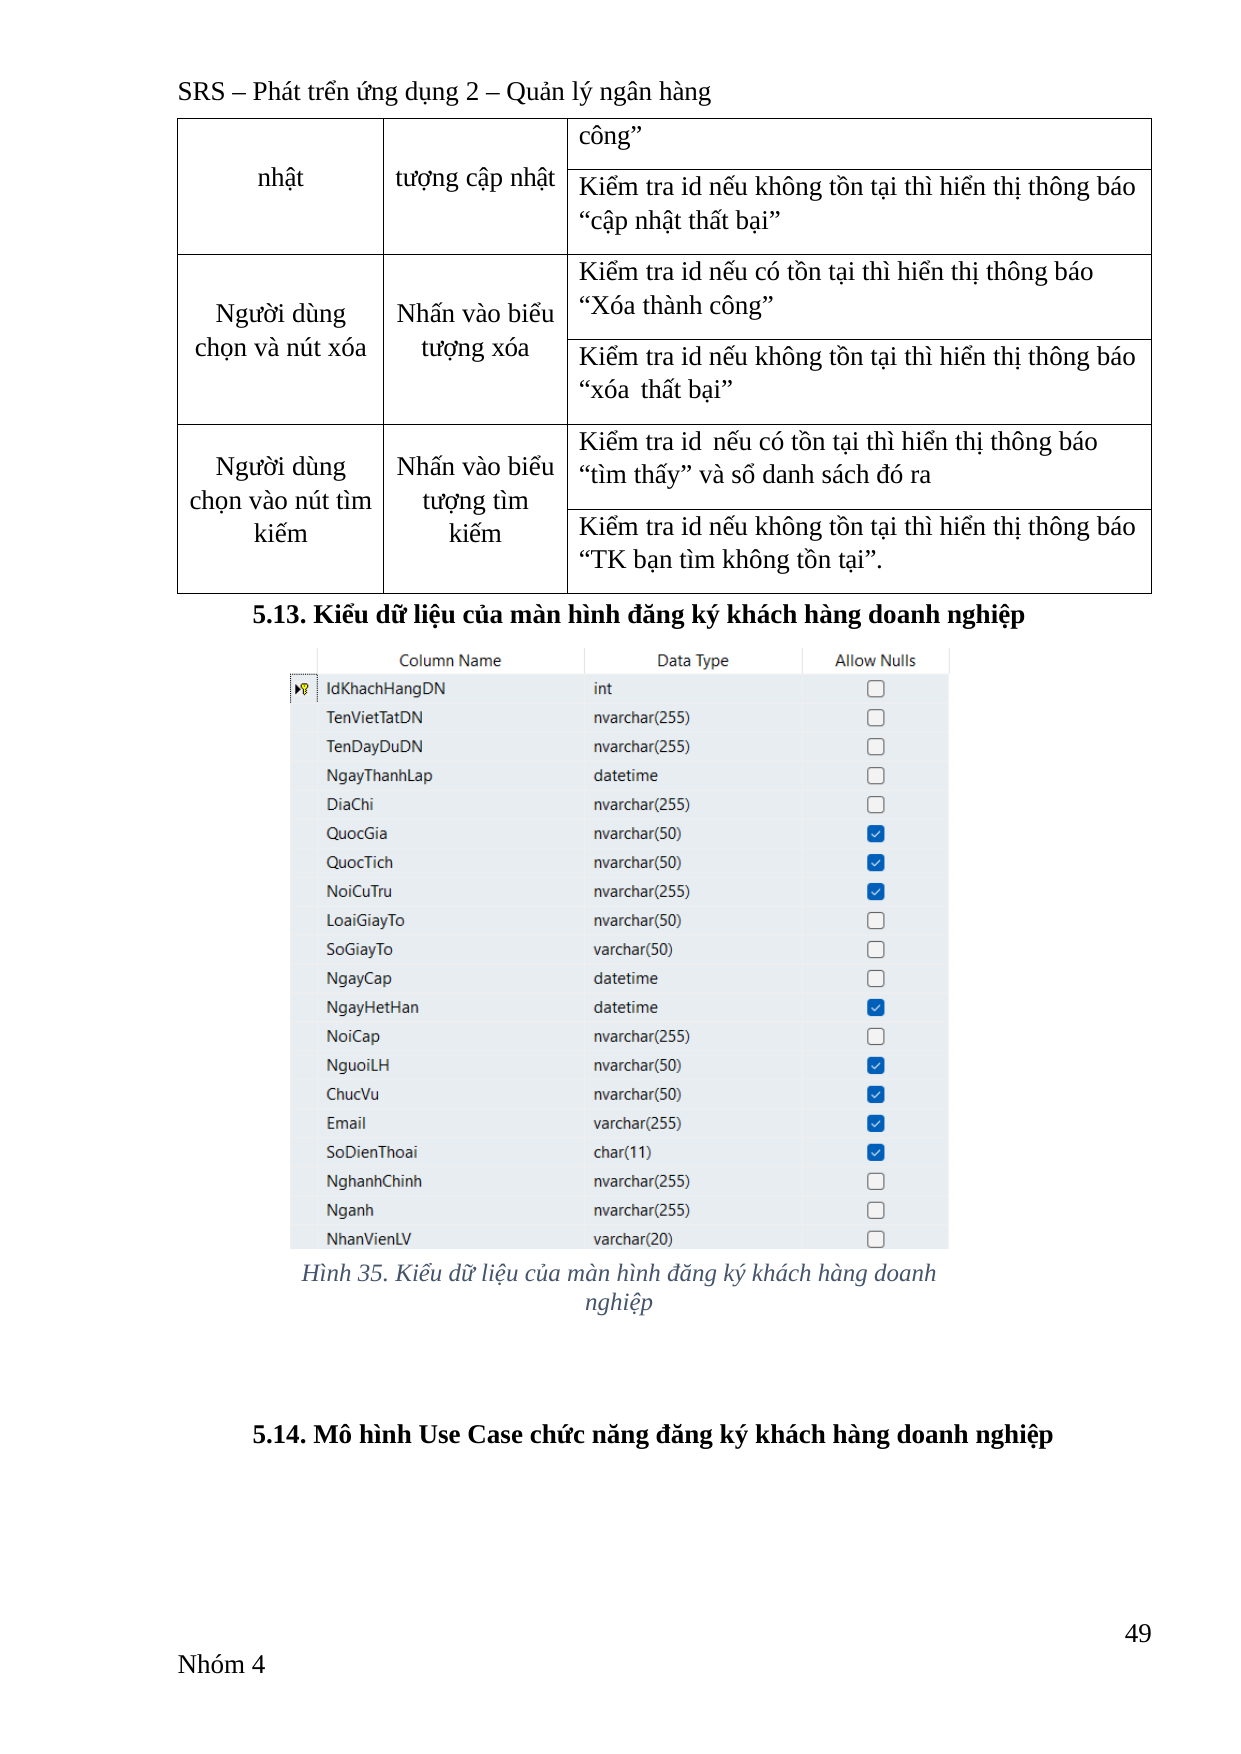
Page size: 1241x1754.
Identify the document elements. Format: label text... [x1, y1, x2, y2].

table_cell Kiểm tra id nếu không tồn tại thì hiển thị thông báo “cập nhật thất bại” [568, 170, 1151, 254]
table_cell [568, 119, 1151, 169]
subtitle Kiểu dữ liệu của màn hình đăng ký khách hàng doanh nghiệp [252, 598, 1152, 630]
table_cell Kiểm tra id nếu không tồn tại thì hiển thị thông báo “TK bạn tìm không tồn tại”. [568, 510, 1151, 593]
table_cell Người dùng chọn và nút xóa [178, 255, 383, 424]
table_cell Nhấn vào biểu tượng xóa [384, 255, 567, 424]
subtitle Mô hình Use Case chức năng đăng ký khách hàng doanh nghiệp [252, 1419, 1152, 1450]
table_cell Kiểm tra id nếu không tồn tại thì hiển thị thông báo “xóa thất bại” [568, 340, 1151, 424]
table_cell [178, 119, 383, 254]
table_cell Người dùng chọn vào nút tìm kiếm [178, 425, 383, 593]
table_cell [384, 119, 567, 254]
picture [290, 648, 950, 1249]
table_cell Kiểm tra id nếu có tồn tại thì hiển thị thông báo “Xóa thành công” [568, 255, 1151, 339]
table_cell Kiểm tra id nếu có tồn tại thì hiển thị thông báo “tìm thấy” và sổ danh sách đó ra [568, 425, 1151, 508]
table_cell Nhấn vào biểu tượng tìm kiếm [384, 425, 567, 593]
